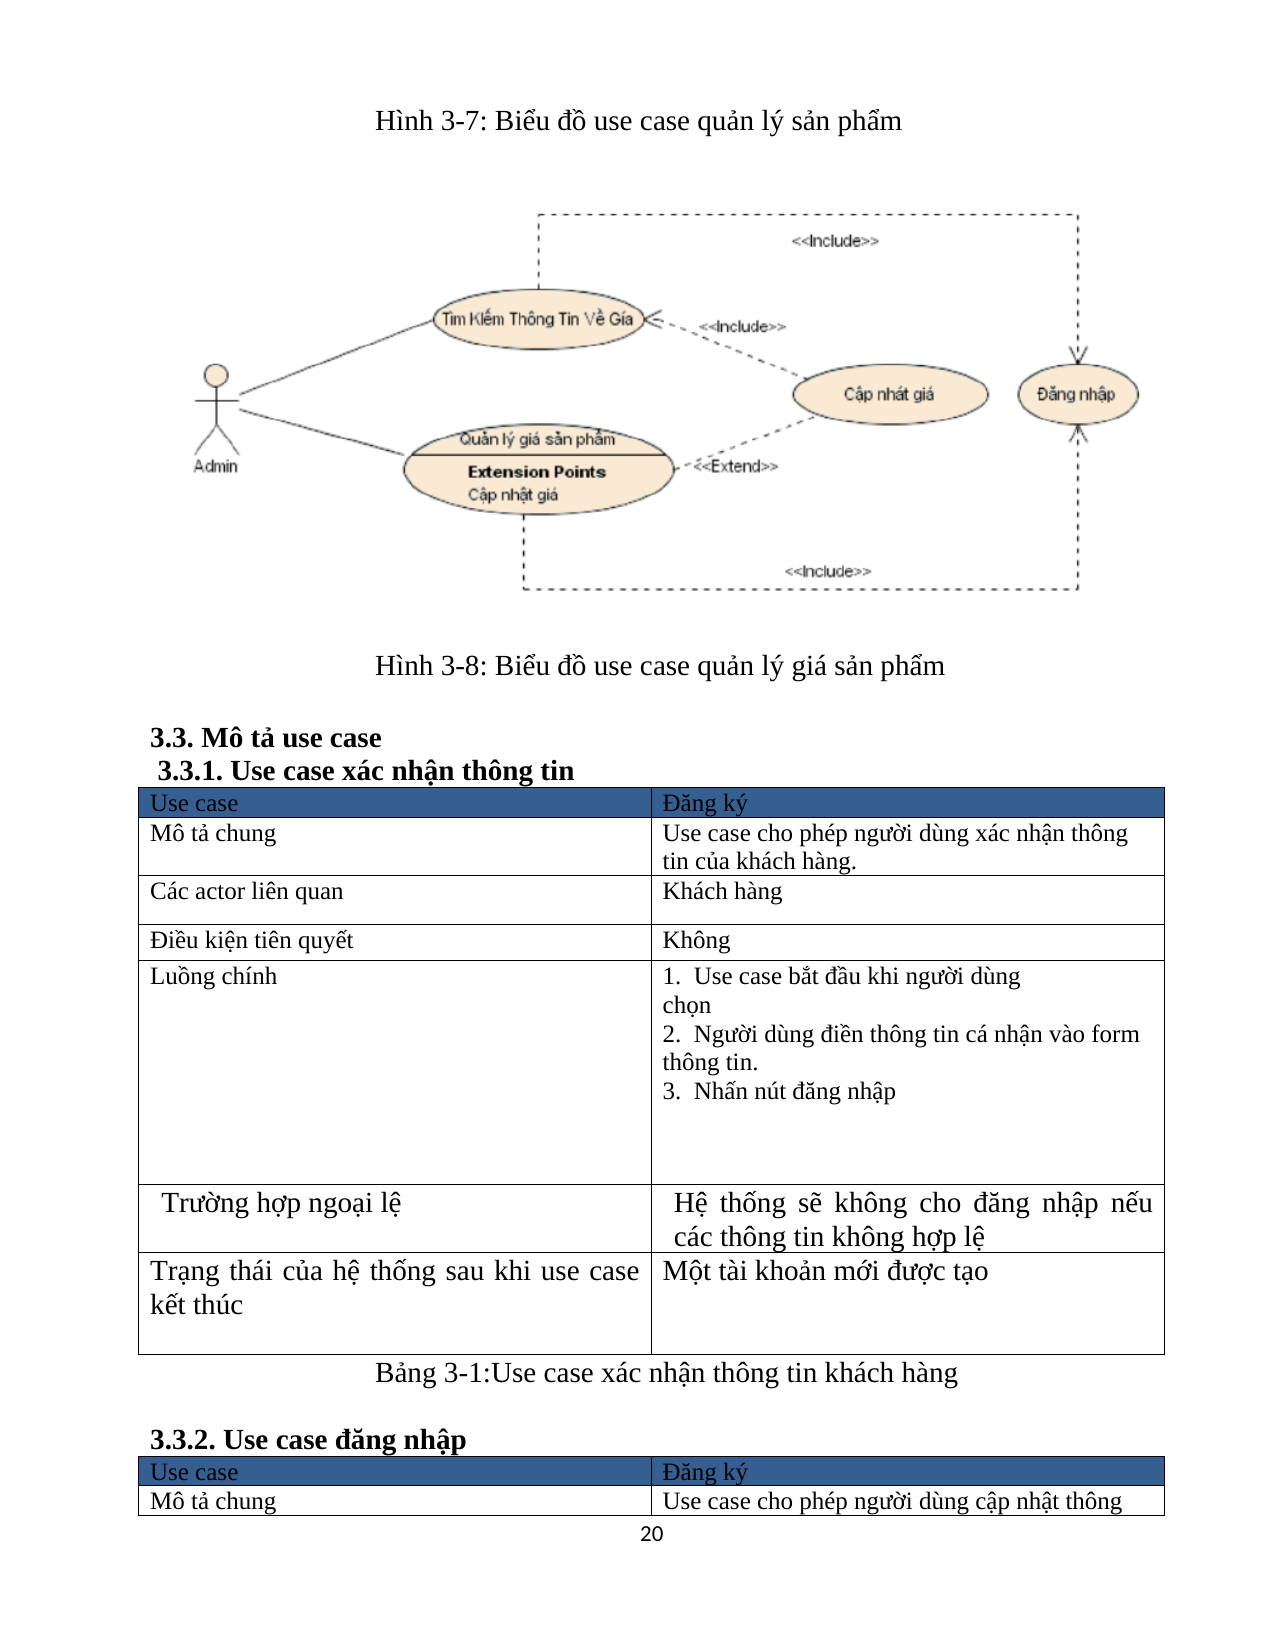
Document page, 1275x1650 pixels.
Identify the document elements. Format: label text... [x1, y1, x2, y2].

table_cell 1. Use case bắt đầu khi người dùng chọn 2. Người dùng điền thông tin cá nhận vào form thông tin. 3. Nhấn nút đăng nhập [652, 961, 1164, 1184]
picture [143, 198, 1143, 620]
table_cell Mô tả chung [139, 818, 651, 875]
table_header Use case [139, 788, 651, 817]
table_cell Mô tả chung [139, 1486, 651, 1515]
text 3.3.1. Use case xác nhận thông tin [150, 753, 1153, 787]
table_cell Use case cho phép người dùng xác nhận thông tin của khách hàng. [652, 818, 1164, 875]
table_header Đăng ký [652, 1457, 1164, 1485]
table_cell Hệ thống sẽ không cho đăng nhập nếu các thông tin không hợp lệ [652, 1185, 1164, 1252]
table_cell Khách hàng [652, 876, 1164, 924]
table_header Đăng ký [652, 788, 1164, 817]
table_cell Trường hợp ngoại lệ [139, 1185, 651, 1252]
table_cell Các actor liên quan [139, 876, 651, 924]
text Hình 3-7: Biểu đồ use case quản lý sản phẩm [300, 103, 1153, 137]
table_cell Điều kiện tiên quyết [139, 925, 651, 960]
table_cell Một tài khoản mới được tạo [652, 1253, 1164, 1354]
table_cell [652, 1486, 1164, 1515]
table_cell Trạng thái của hệ thống sau khi use case kết thúc [139, 1253, 651, 1354]
table_cell Luồng chính [139, 961, 651, 1184]
table_header Use case [139, 1457, 651, 1485]
text Bảng 3-1:Use case xác nhận thông tin khách hàng [150, 1355, 1153, 1388]
table_cell Không [652, 925, 1164, 960]
text 3.3. Mô tả use case [150, 720, 1153, 753]
text 3.3.2. Use case đăng nhập [150, 1422, 1153, 1456]
